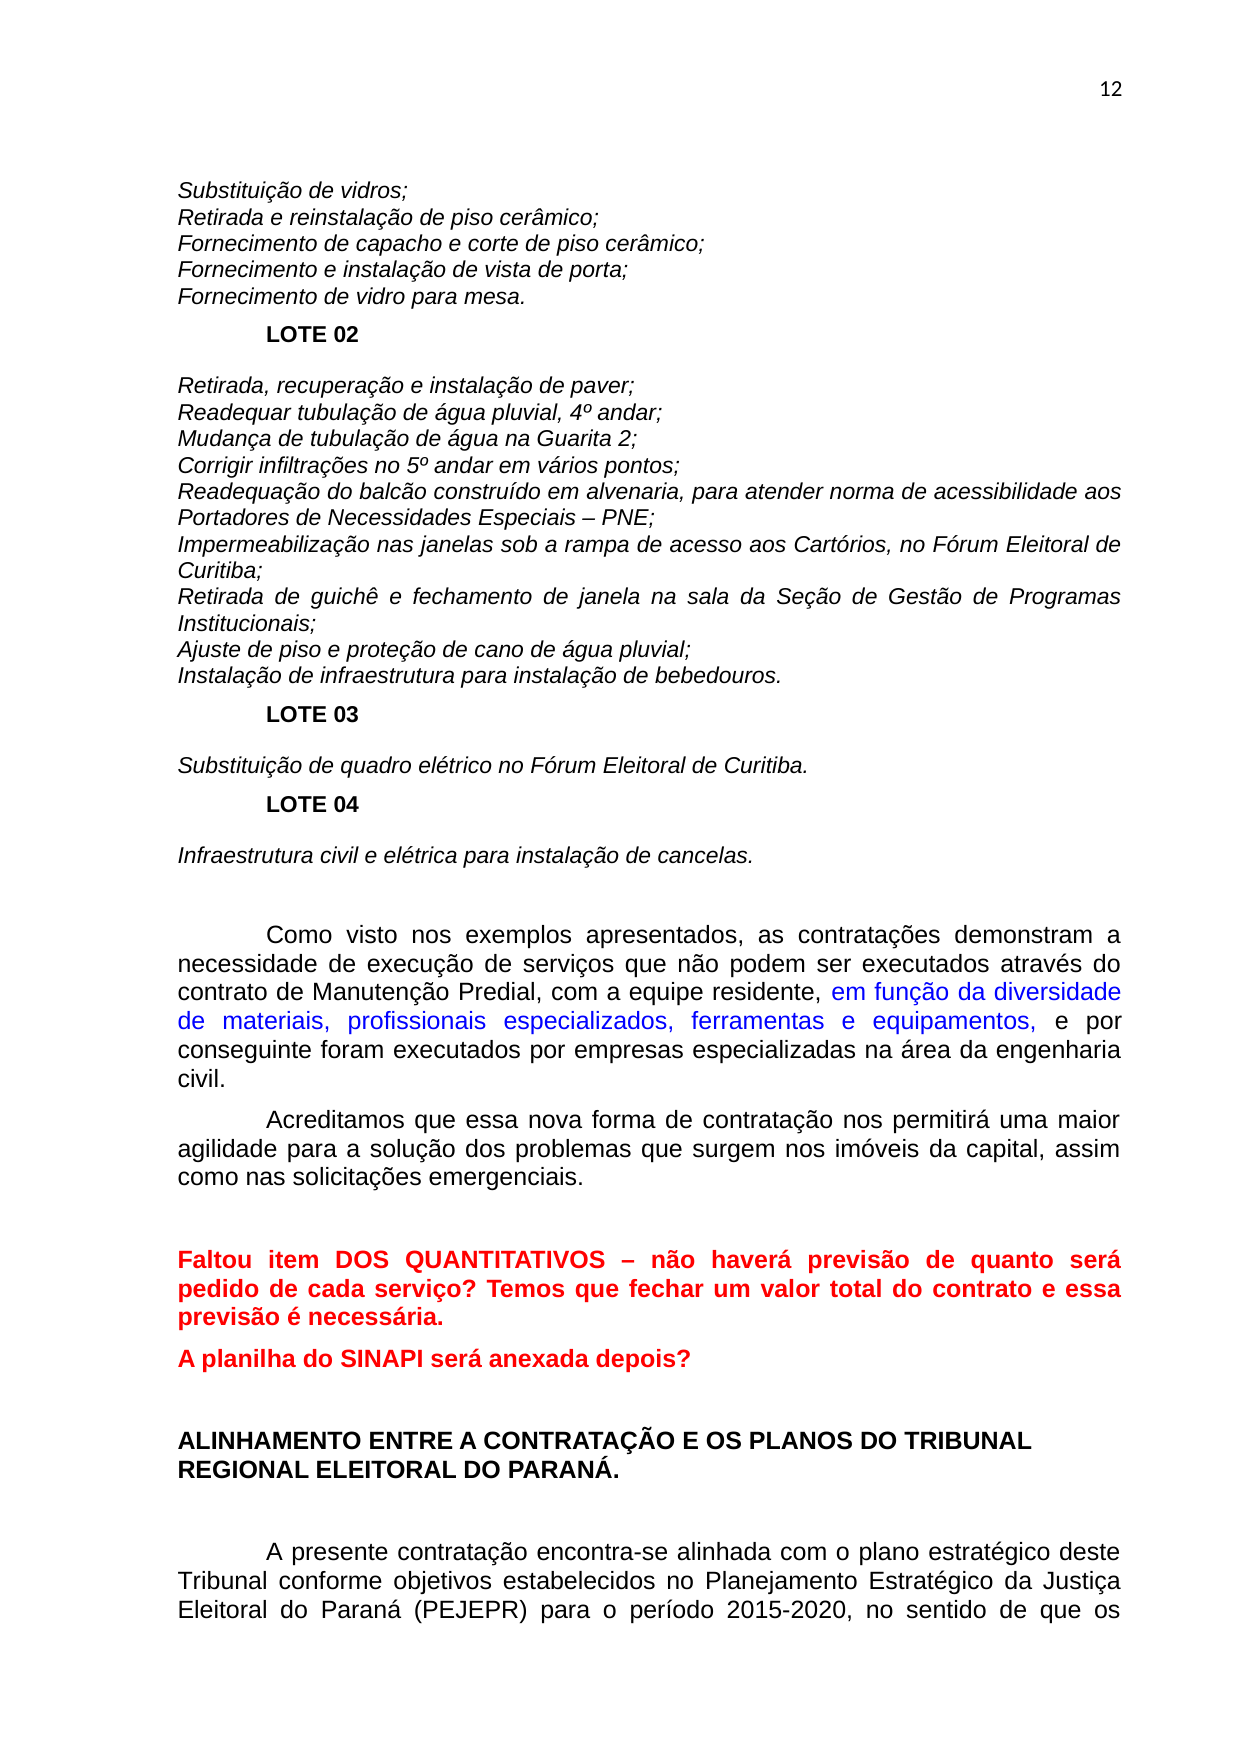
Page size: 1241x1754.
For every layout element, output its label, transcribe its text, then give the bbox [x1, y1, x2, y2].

text Faltou item DOS QUANTITATIVOS – não haverá previsão de quanto será pedido de cada serviço? Temos que fechar um valor total do contrato e essa previsão é necessária. [177, 1245, 1122, 1331]
subtitle ALINHAMENTO ENTRE A CONTRATAÇÃO E OS PLANOS DO TRIBUNAL REGIONAL ELEITORAL DO PARANÁ. [177, 1426, 1122, 1484]
text Impermeabilização nas janelas sob a rampa de acesso aos Cartórios, no Fórum Eleitoral de Curitiba; [177, 531, 1122, 583]
text LOTE 04 [177, 791, 1122, 817]
text Fornecimento de capacho e corte de piso cerâmico; [177, 230, 1122, 256]
text Fornecimento e instalação de vista de porta; [177, 256, 1122, 283]
text Infraestrutura civil e elétrica para instalação de cancelas. [177, 842, 1122, 868]
text Mudança de tubulação de água na Guarita 2; [177, 425, 1122, 452]
text Ajuste de piso e proteção de cano de água pluvial; [177, 636, 1122, 662]
text Readequação do balcão construído em alvenaria, para atender norma de acessibilidade aos Portadores de Necessidades Especiais – PNE; [177, 478, 1122, 531]
text Como visto nos exemplos apresentados, as contratações demonstram a necessidade de execução de serviços que não podem ser executados através do contrato de Manutenção Predial, com a equipe residente, em função da diversidade de materiais, profissionais especializados, ferramentas e equipamentos, e por conseguinte foram executados por empresas especializadas na área da engenharia civil. [177, 920, 1122, 1092]
text Retirada, recuperação e instalação de paver; [177, 372, 1122, 399]
text Retirada de guichê e fechamento de janela na sala da Seção de Gestão de Programas Institucionais; [177, 583, 1122, 636]
text Corrigir infiltrações no 5º andar em vários pontos; [177, 452, 1122, 478]
text Substituição de quadro elétrico no Fórum Eleitoral de Curitiba. [177, 752, 1122, 779]
text Fornecimento de vidro para mesa. [177, 283, 1122, 309]
text Acreditamos que essa nova forma de contratação nos permitirá uma maior agilidade para a solução dos problemas que surgem nos imóveis da capital, assim como nas solicitações emergenciais. [177, 1105, 1122, 1191]
text Readequar tubulação de água pluvial, 4º andar; [177, 399, 1122, 425]
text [177, 1537, 1122, 1624]
text Substituição de vidros; [177, 177, 1122, 203]
text Instalação de infraestrutura para instalação de bebedouros. [177, 662, 1122, 689]
text Retirada e reinstalação de piso cerâmico; [177, 203, 1122, 230]
text A planilha do SINAPI será anexada depois? [177, 1344, 1122, 1372]
text LOTE 02 [177, 321, 1122, 348]
text LOTE 03 [177, 701, 1122, 728]
